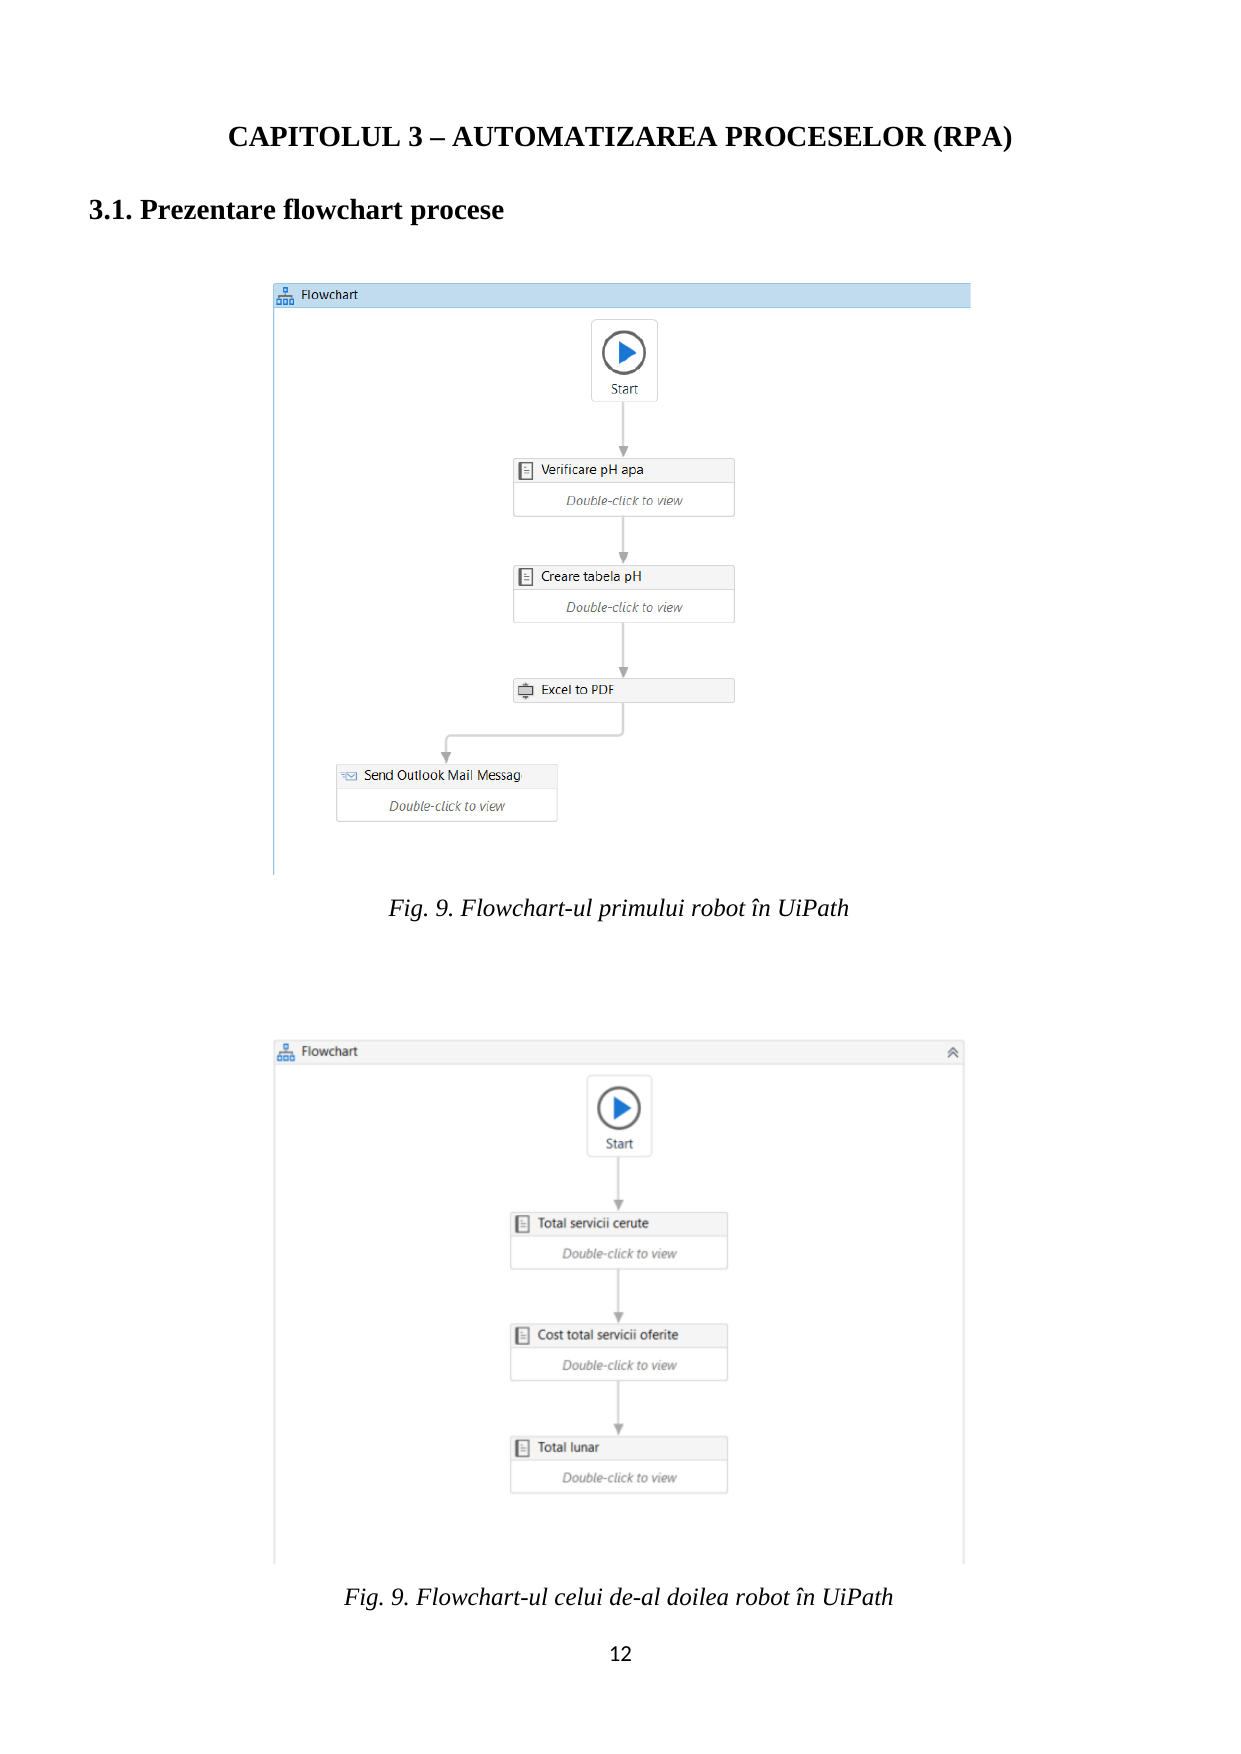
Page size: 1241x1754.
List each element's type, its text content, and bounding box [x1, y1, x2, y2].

text Fig. 9. Flowchart-ul celui de-al doilea robot în UiPath [89, 1582, 1152, 1611]
picture [272, 1034, 968, 1564]
text Fig. 9. Flowchart-ul primului robot în UiPath [89, 893, 1152, 922]
subtitle 3.1. Prezentare flowchart procese [89, 192, 1152, 226]
picture [269, 283, 971, 875]
subtitle CAPITOLUL 3 – AUTOMATIZAREA PROCESELOR (RPA) [89, 119, 1152, 152]
